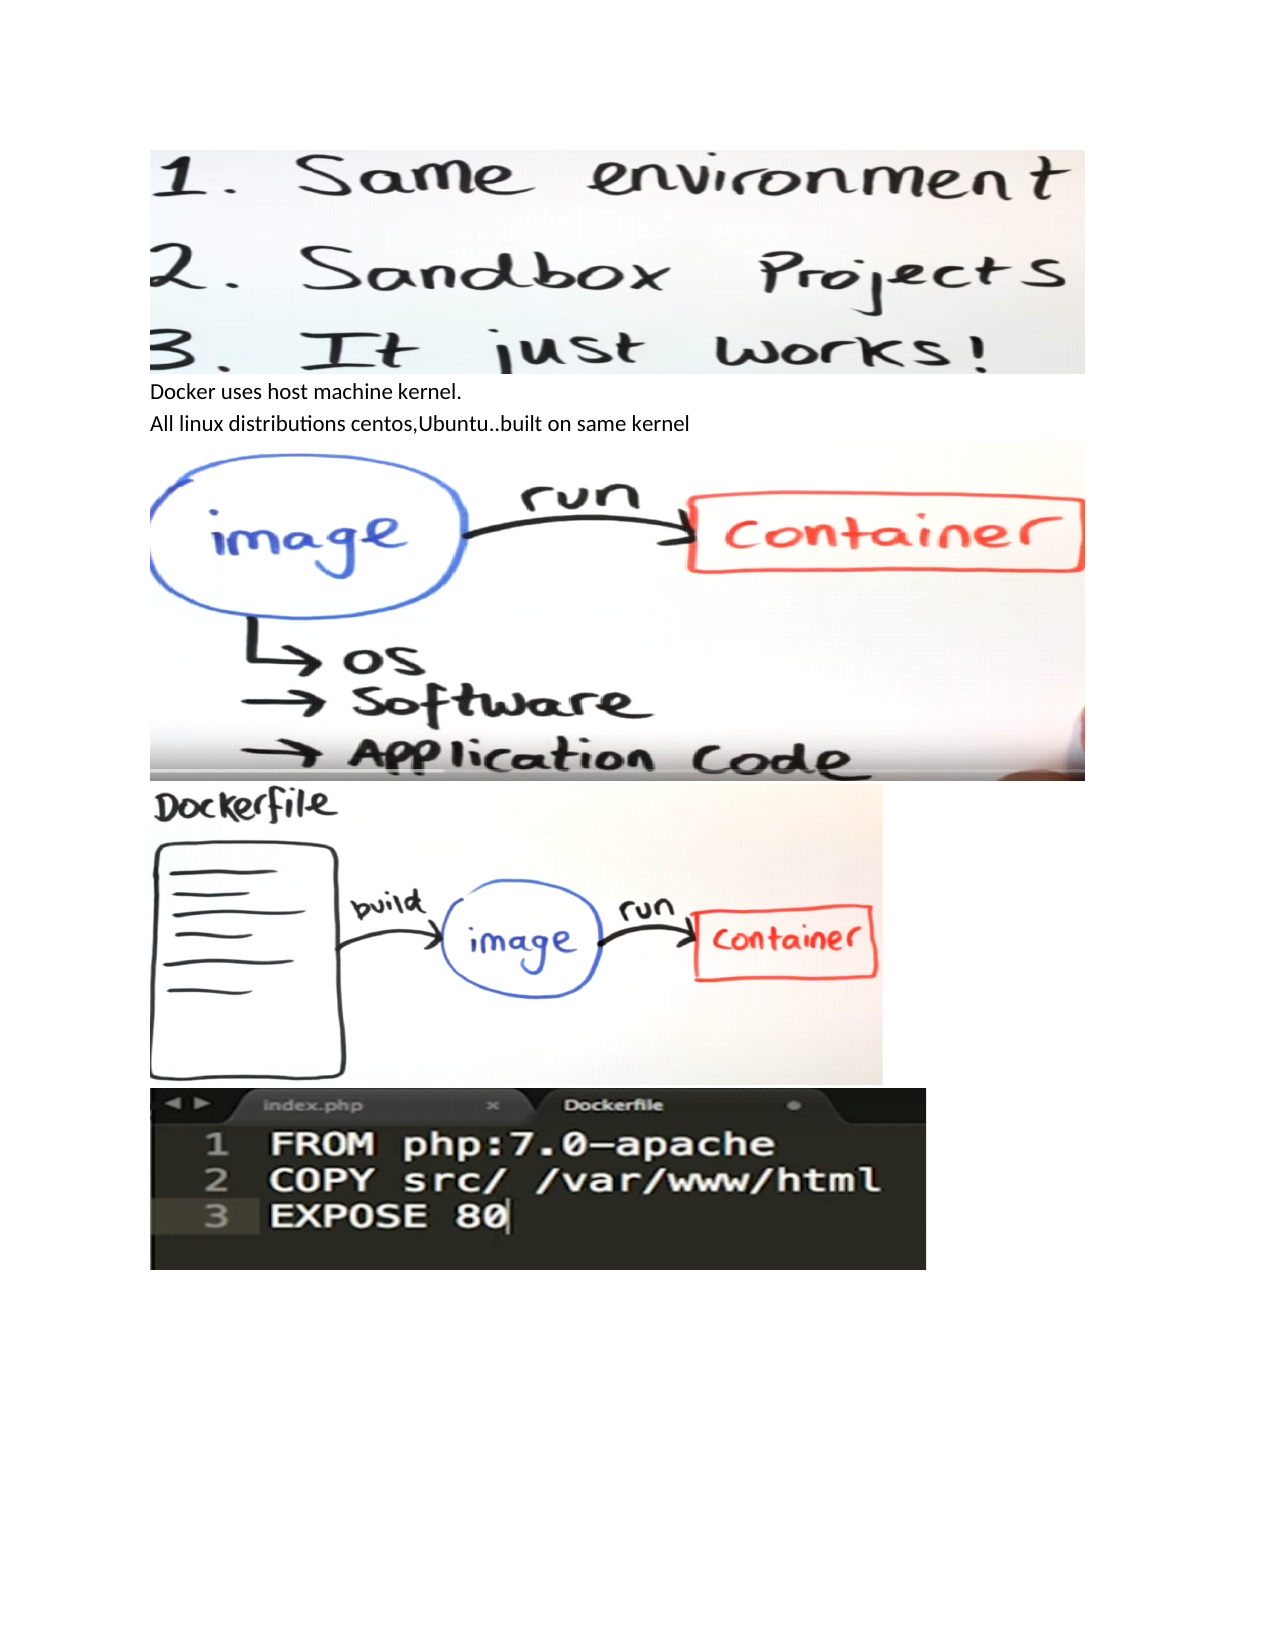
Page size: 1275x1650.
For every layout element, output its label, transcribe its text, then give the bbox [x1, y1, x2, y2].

text All linux distributions centos,Ubuntu..built on same kernel [150, 409, 1125, 438]
picture [150, 441, 1085, 781]
picture [150, 1088, 927, 1270]
text Docker uses host machine kernel. [150, 377, 1125, 405]
picture [150, 784, 883, 1085]
picture [150, 150, 1085, 374]
